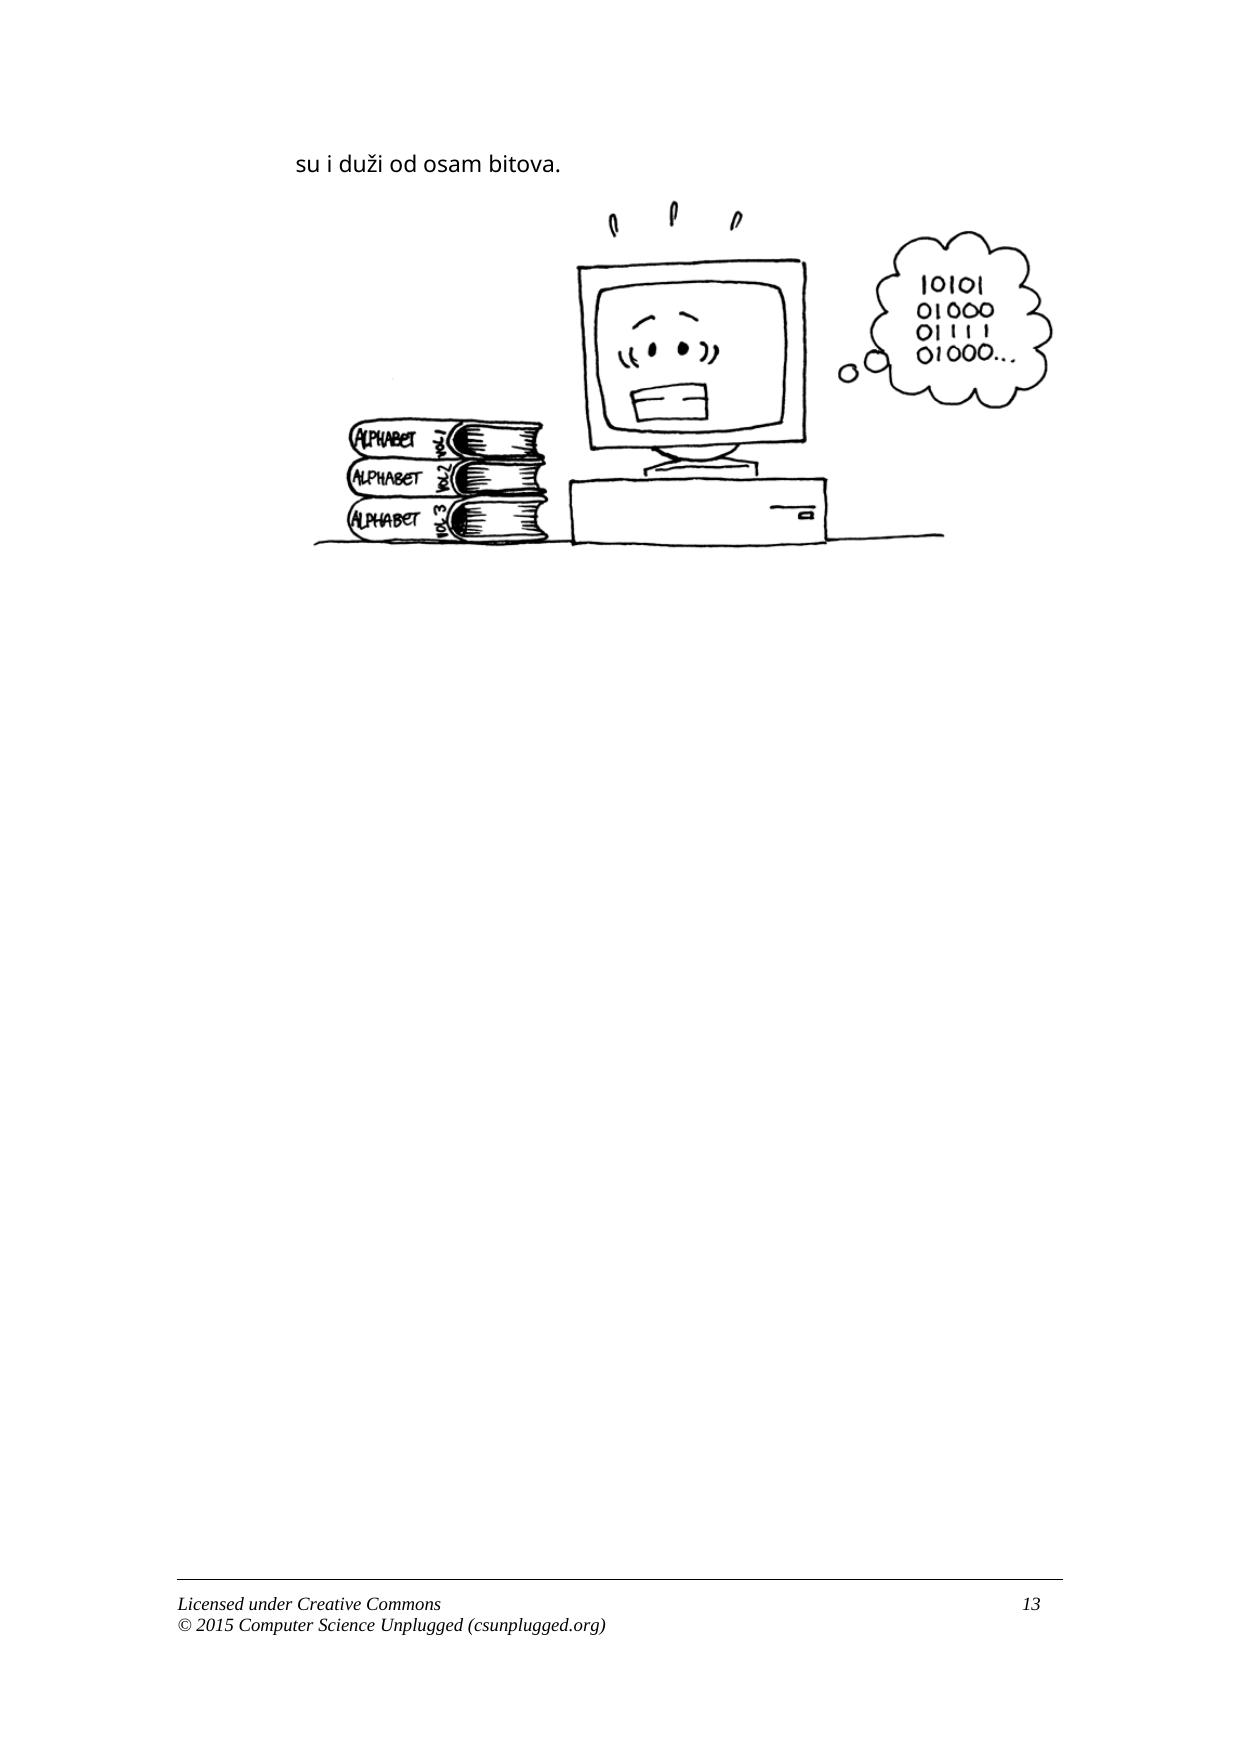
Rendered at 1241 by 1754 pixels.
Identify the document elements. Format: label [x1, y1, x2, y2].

picture [295, 178, 1062, 557]
text [295, 148, 1063, 556]
